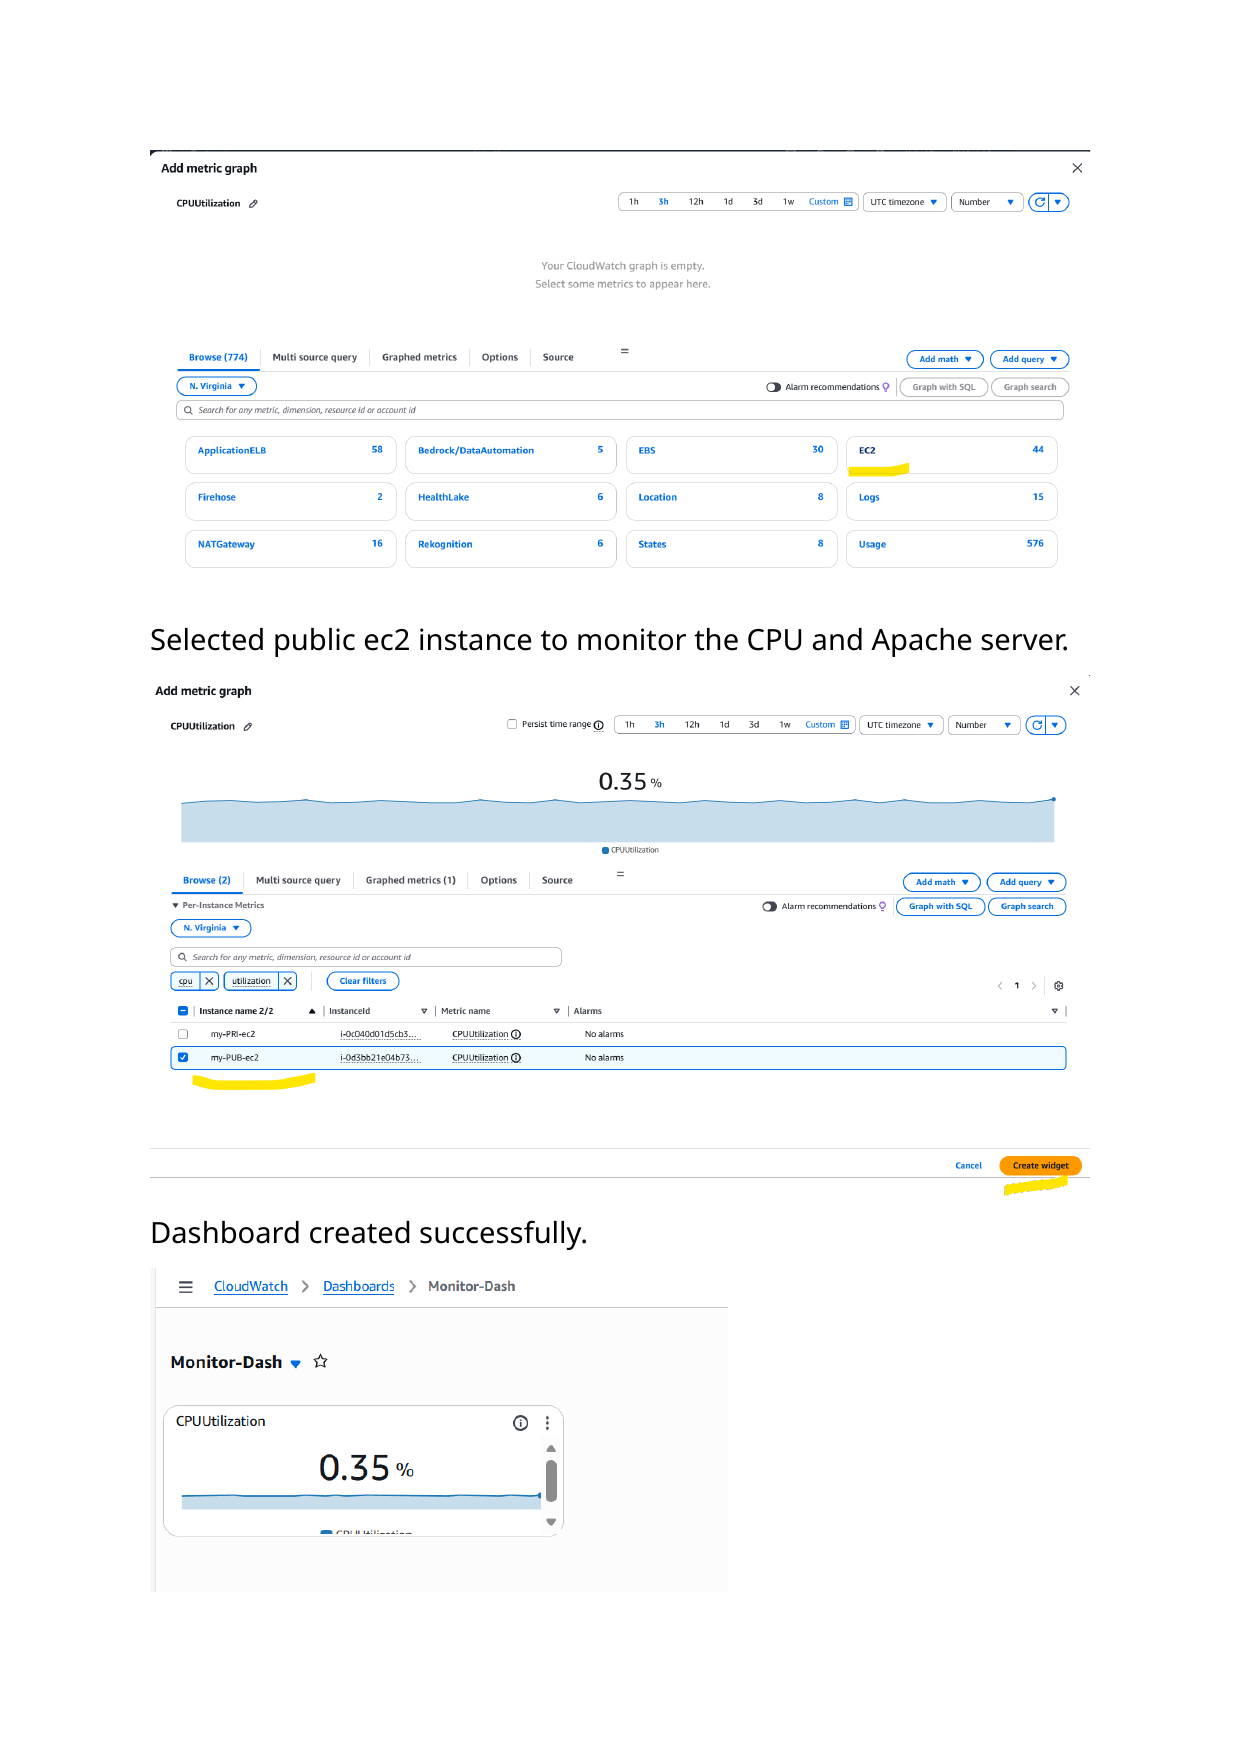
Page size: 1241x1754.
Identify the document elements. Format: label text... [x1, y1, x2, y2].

picture [150, 1268, 729, 1592]
picture [150, 675, 1091, 1196]
picture [150, 150, 1091, 603]
text Dashboard created successfully. [150, 1212, 1090, 1252]
text Selected public ec2 instance to monitor the CPU and Apache server. [150, 619, 1090, 658]
